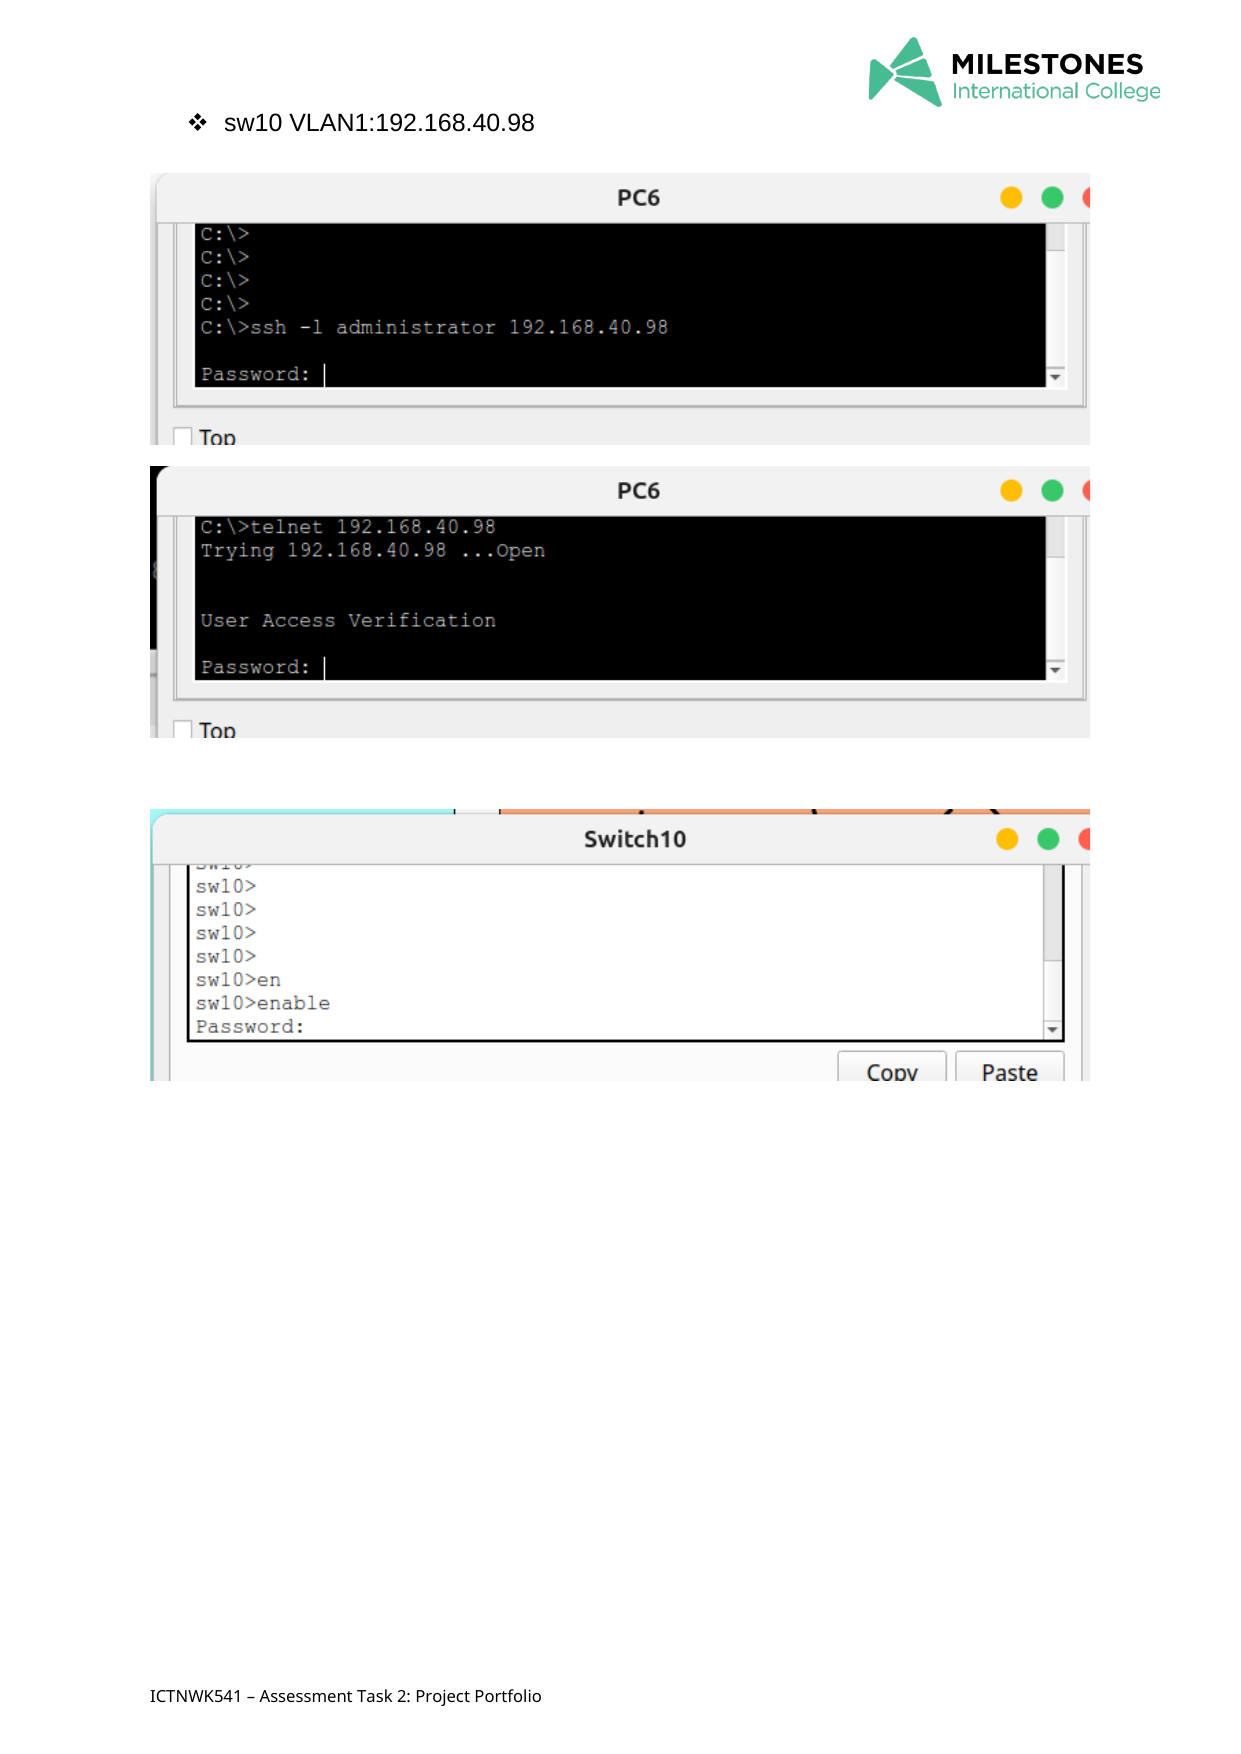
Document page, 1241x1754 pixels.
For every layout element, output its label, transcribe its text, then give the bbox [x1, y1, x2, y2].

picture [150, 466, 1091, 738]
picture [150, 173, 1091, 445]
picture [868, 37, 1161, 107]
list sw10 VLAN1:192.168.40.98 [186, 108, 1090, 137]
picture [150, 809, 1091, 1081]
